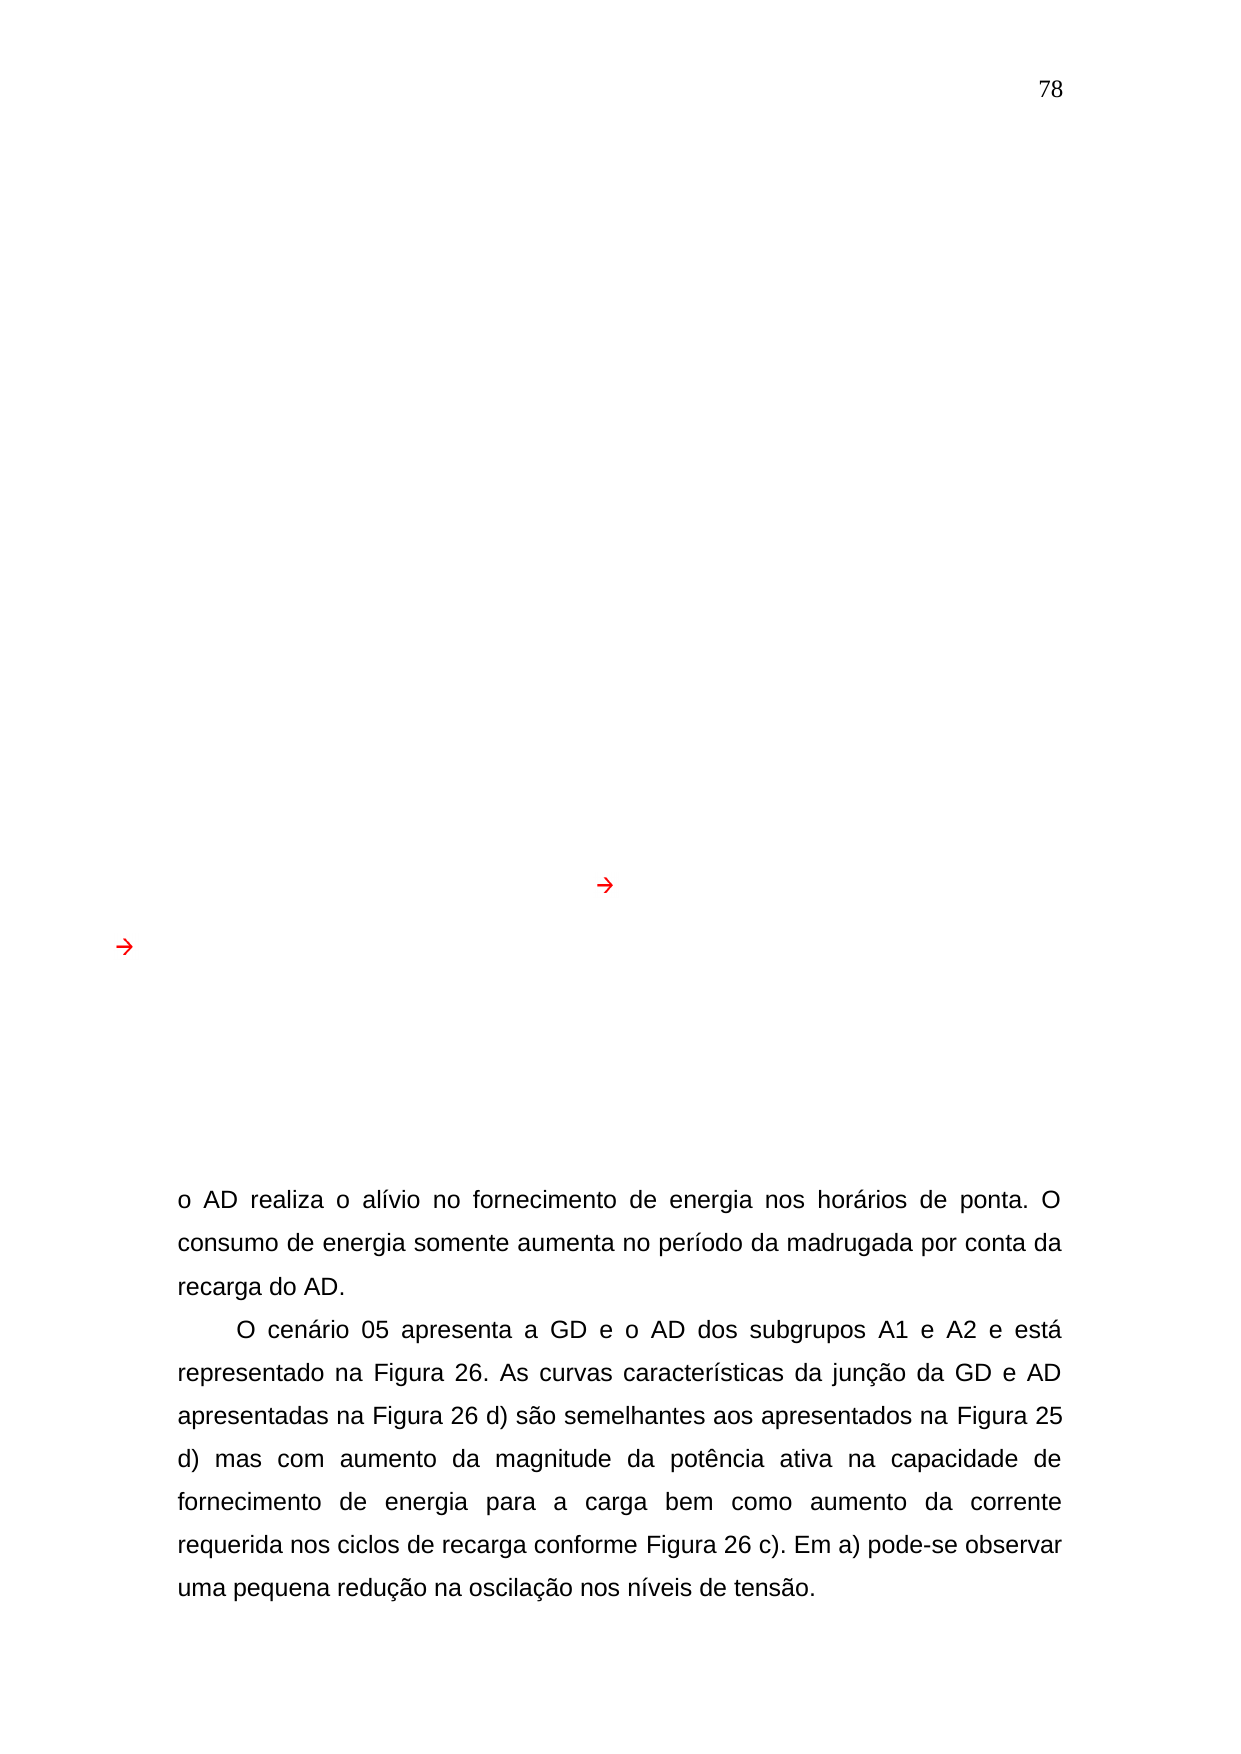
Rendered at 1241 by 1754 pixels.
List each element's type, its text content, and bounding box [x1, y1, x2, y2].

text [177, 148, 1063, 1300]
picture [593, 872, 619, 898]
picture [112, 933, 139, 960]
text O cenário 05 apresenta a GD e o AD dos subgrupos A1 e A2 e está representado na Figura 26. As curvas características da junção da GD e AD apresentadas na Figura 26 d) são semelhantes aos apresentados na Figura 25 d) mas com aumento da magnitude da potência ativa na capacidade de fornecimento de energia para a carga bem como aumento da corrente requerida nos ciclos de recarga conforme Figura 26 c). Em a) pode-se observar uma pequena redução na oscilação nos níveis de tensão. [177, 1314, 1063, 1602]
